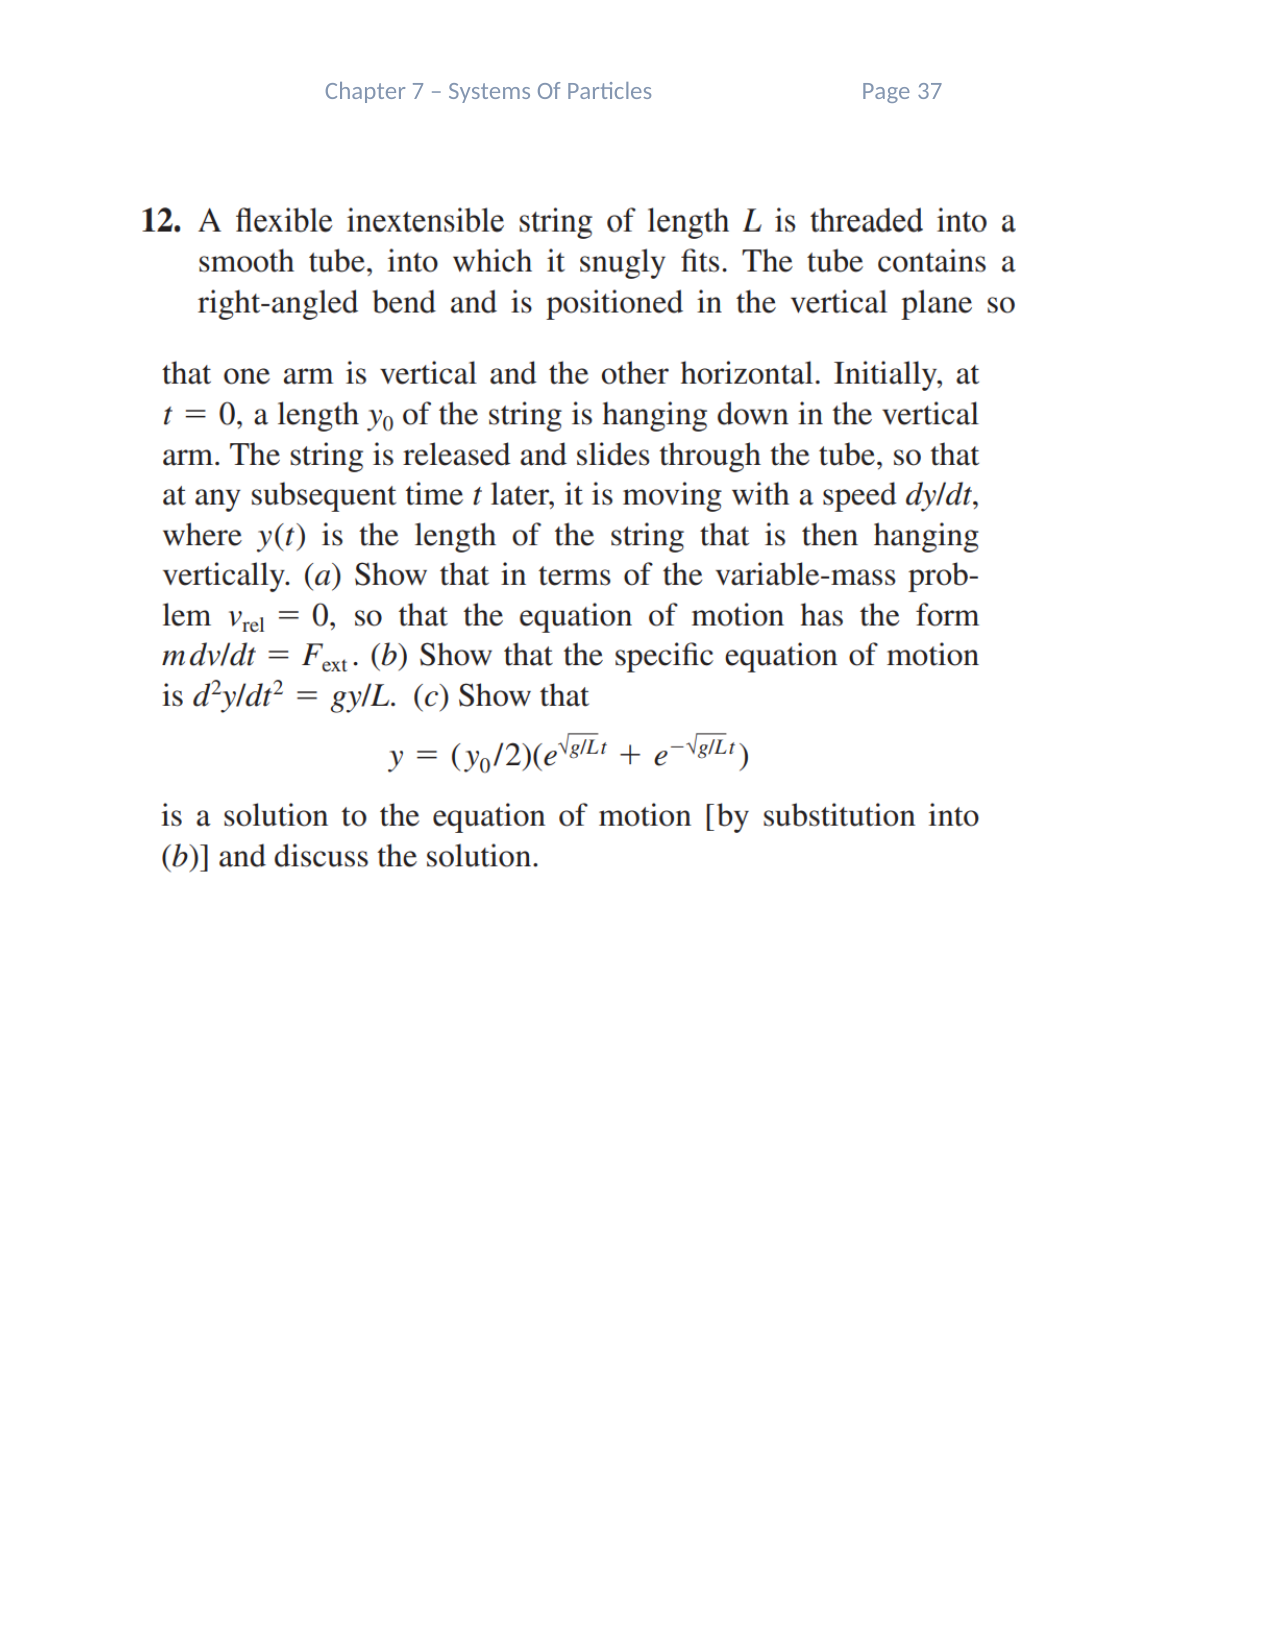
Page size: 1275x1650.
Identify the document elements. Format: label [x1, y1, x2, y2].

picture [135, 343, 1046, 906]
picture [135, 199, 1045, 342]
